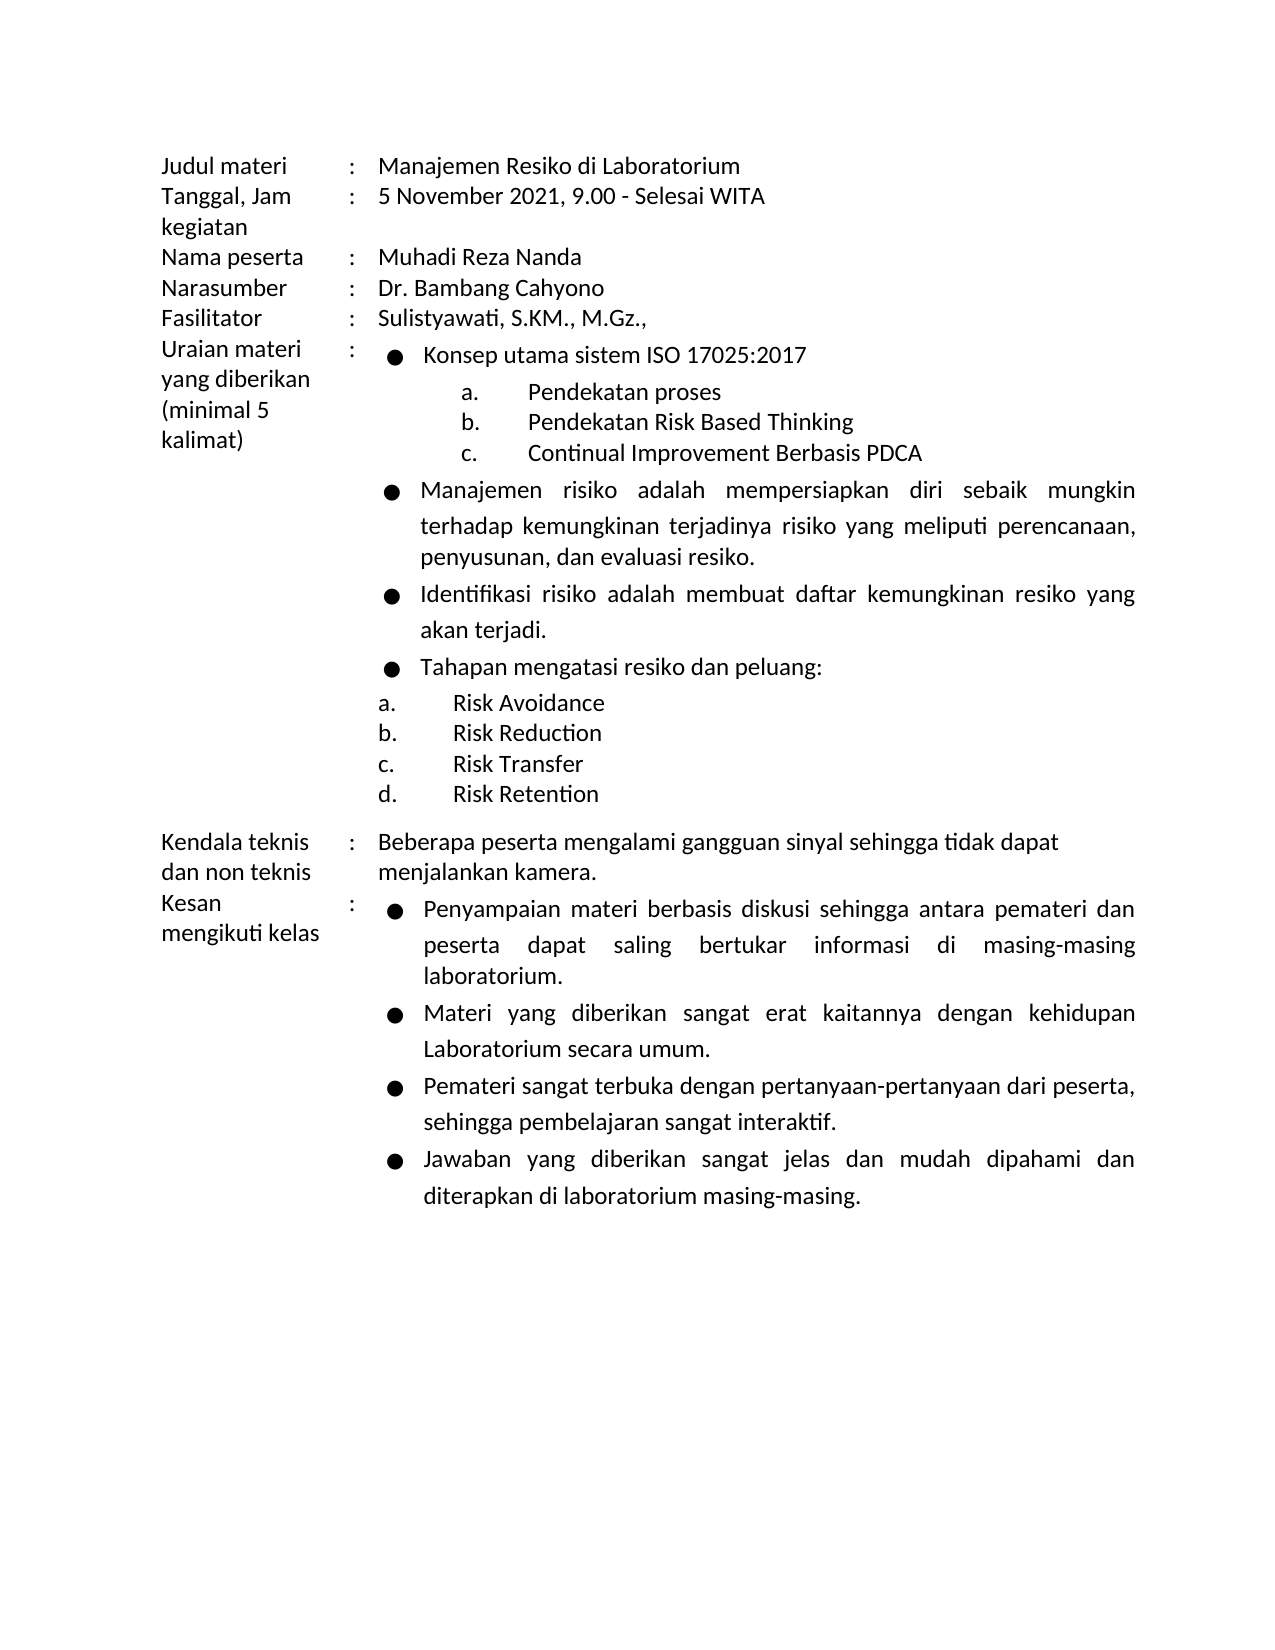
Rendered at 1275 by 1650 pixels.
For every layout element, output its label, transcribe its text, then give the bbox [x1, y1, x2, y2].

table_cell Muhadi Reza Nanda [367, 242, 1147, 272]
table_cell : [337, 181, 367, 242]
table_cell Konsep utama sistem ISO 17025:2017 Pendekatan proses Pendekatan Risk Based Thinking Continual Improvement Berbasis PDCA Manajemen risiko adalah mempersiapkan diri sebaik mungkin terhadap kemungkinan terjadinya risiko yang meliputi perencanaan, penyusunan, dan evaluasi resiko. Identifikasi risiko adalah membuat daftar kemungkinan resiko yang akan terjadi. Tahapan mengatasi resiko dan peluang: Risk Avoidance Risk Reduction Risk Transfer Risk Retention [367, 333, 1147, 826]
table_cell Nama peserta [150, 242, 337, 272]
table_cell : [337, 272, 367, 303]
table_cell Uraian materi yang diberikan (minimal 5 kalimat) [150, 333, 337, 826]
table_cell Beberapa peserta mengalami gangguan sinyal sehingga tidak dapat menjalankan kamera. [367, 826, 1147, 887]
table_cell : [337, 242, 367, 272]
table_cell 5 November 2021, 9.00 - Selesai WITA [367, 181, 1147, 242]
table_cell Kesan mengikuti kelas [150, 887, 337, 1227]
table_header Manajemen Resiko di Laboratorium [367, 150, 1147, 181]
table_cell Penyampaian materi berbasis diskusi sehingga antara pemateri dan peserta dapat saling bertukar informasi di masing-masing laboratorium. Materi yang diberikan sangat erat kaitannya dengan kehidupan Laboratorium secara umum. Pemateri sangat terbuka dengan pertanyaan-pertanyaan dari peserta, sehingga pembelajaran sangat interaktif. Jawaban yang diberikan sangat jelas dan mudah dipahami dan diterapkan di laboratorium masing-masing. [367, 887, 1147, 1227]
table_cell Kendala teknis dan non teknis [150, 826, 337, 887]
table_cell : [337, 826, 367, 887]
table_cell : [337, 303, 367, 333]
table_cell Sulistyawati, S.KM., M.Gz., [367, 303, 1147, 333]
table_cell Tanggal, Jam kegiatan [150, 181, 337, 242]
table_cell Narasumber [150, 272, 337, 303]
table_cell Dr. Bambang Cahyono [367, 272, 1147, 303]
table_header Judul materi [150, 150, 337, 181]
table_cell Fasilitator [150, 303, 337, 333]
table_cell : [337, 887, 367, 1227]
table_cell : [337, 333, 367, 826]
table_header : [337, 150, 367, 181]
